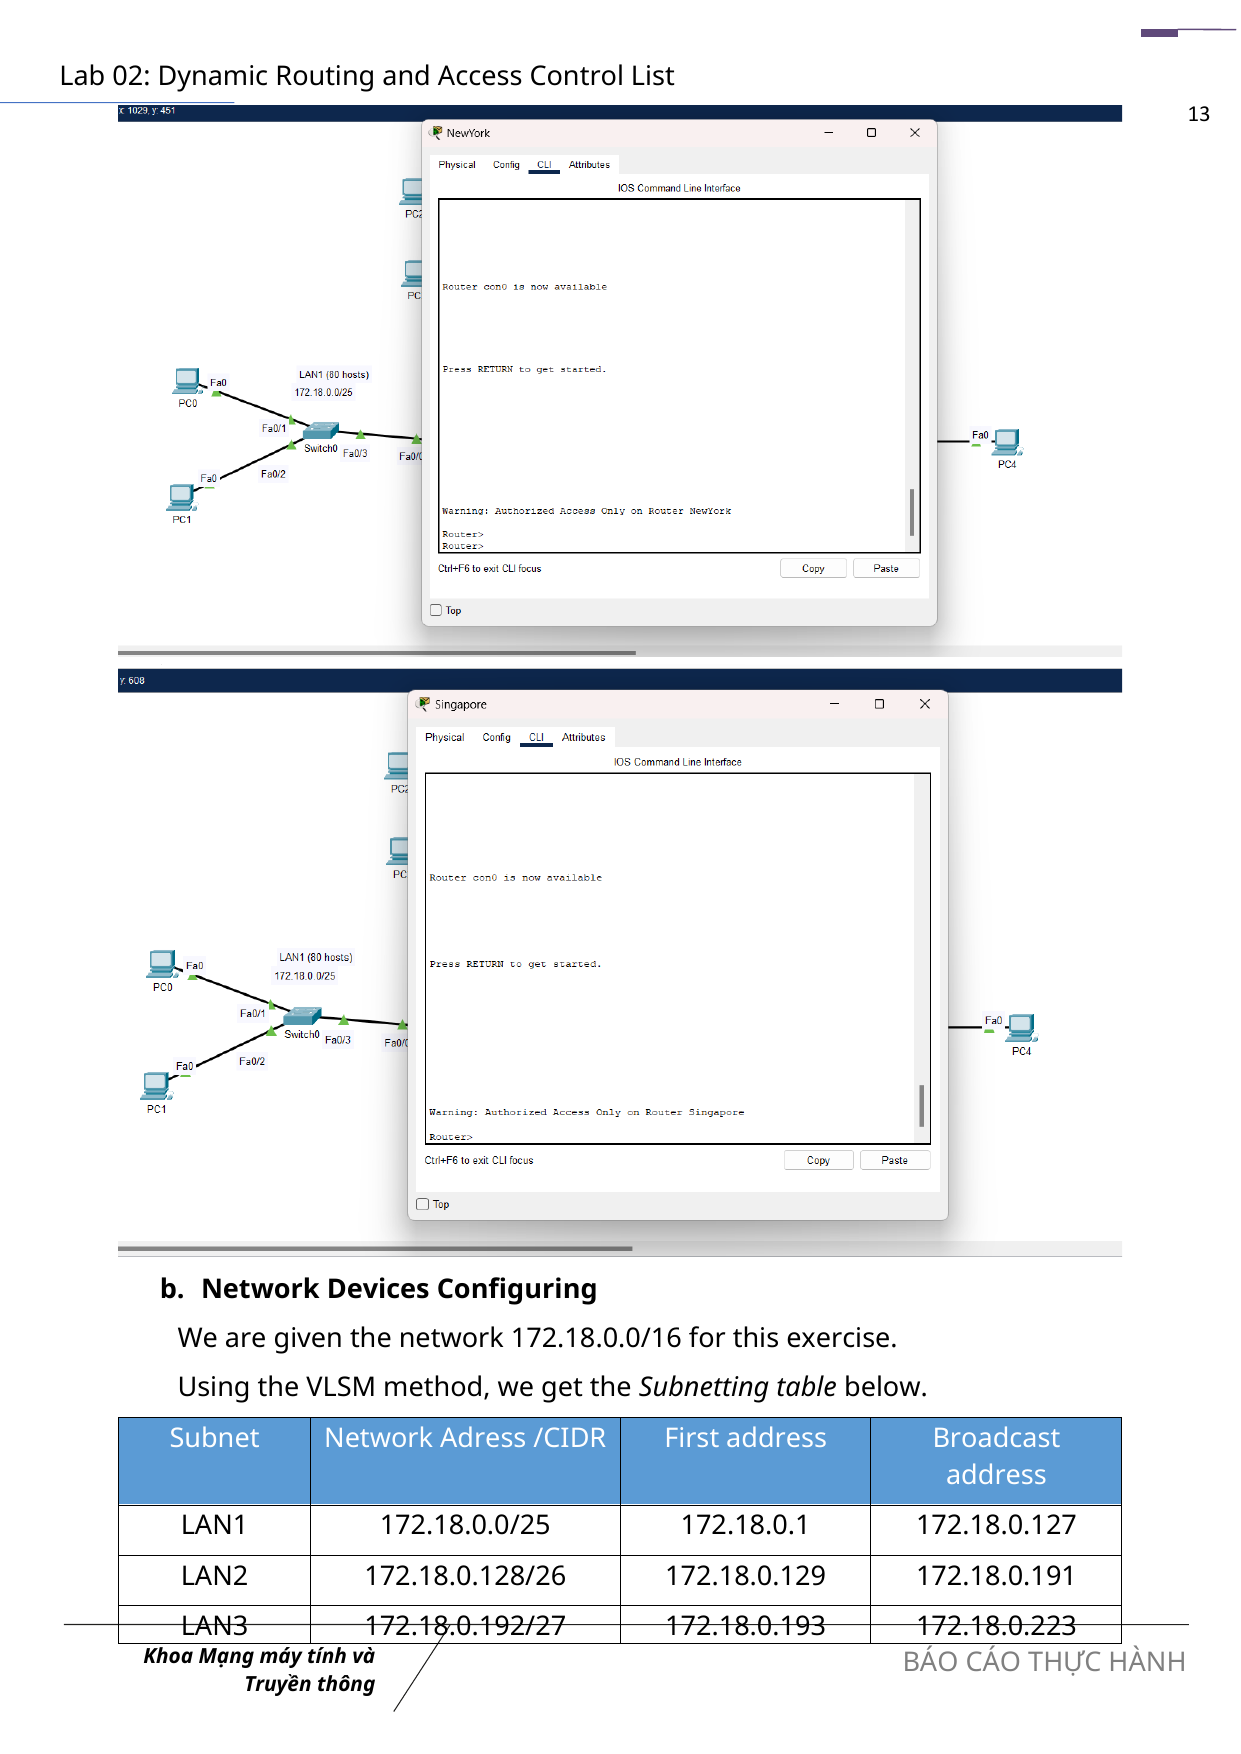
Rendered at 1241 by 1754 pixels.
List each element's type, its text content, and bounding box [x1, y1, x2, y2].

table_header Broadcast address [871, 1418, 1121, 1504]
table_cell LAN1 [119, 1506, 310, 1555]
table_cell 172.18.0.191 [871, 1556, 1121, 1605]
table_cell 172.18.0.129 [621, 1556, 870, 1605]
subtitle Network Devices Configuring [159, 1269, 1122, 1306]
table_header Network Adress /CIDR [311, 1418, 620, 1504]
table_cell 172.18.0.127 [871, 1506, 1121, 1555]
table_cell 172.18.0.128/26 [311, 1556, 620, 1605]
table_cell LAN3 [119, 1606, 310, 1643]
table_header Subnet [119, 1418, 310, 1504]
table_cell 172.18.0.223 [871, 1606, 1121, 1643]
text We are given the network 172.18.0.0/16 for this exercise. [118, 1318, 1122, 1355]
picture [118, 105, 1123, 657]
table_header First address [621, 1418, 870, 1504]
table_cell 172.18.0.1 [621, 1506, 870, 1555]
table_cell 172.18.0.0/25 [311, 1506, 620, 1555]
text Using the VLSM method, we get the Subnetting table below. [118, 1368, 1122, 1405]
table_cell LAN2 [119, 1556, 310, 1605]
table_cell 172.18.0.192/27 [311, 1606, 620, 1643]
picture [118, 664, 1123, 1257]
table_cell 172.18.0.193 [621, 1606, 870, 1643]
